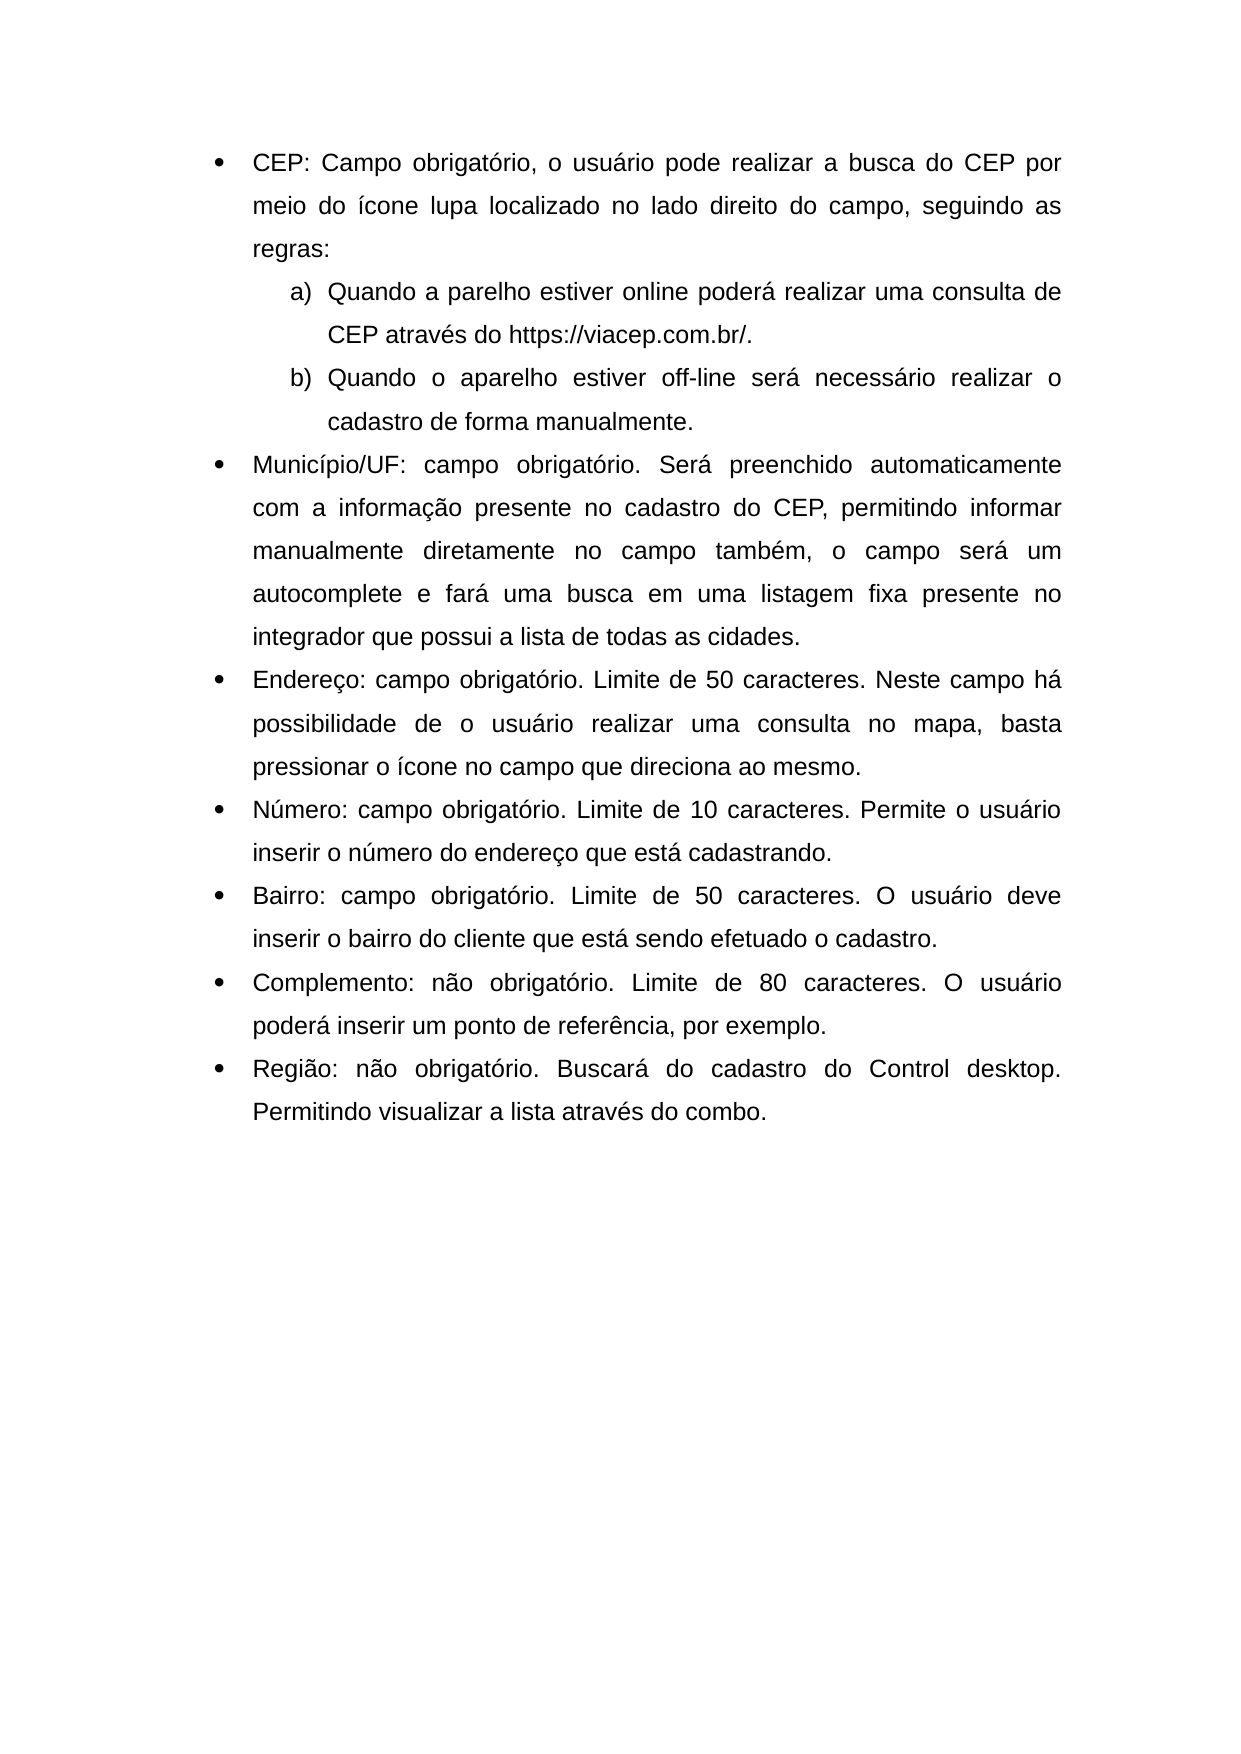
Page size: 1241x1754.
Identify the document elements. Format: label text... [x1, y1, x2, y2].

list Quando o aparelho estiver off-line será necessário realizar o cadastro de forma manualmente. [290, 363, 1063, 435]
list Número: campo obrigatório. Limite de 10 caracteres. Permite o usuário inserir o número do endereço que está cadastrando. [215, 795, 1063, 867]
list Quando a parelho estiver online poderá realizar uma consulta de CEP através do https://viacep.com.br/. [290, 277, 1063, 349]
list Região: não obrigatório. Buscará do cadastro do Control desktop. Permitindo visualizar a lista através do combo. [215, 1054, 1063, 1126]
list Complemento: não obrigatório. Limite de 80 caracteres. O usuário poderá inserir um ponto de referência, por exemplo. [215, 967, 1063, 1039]
list Endereço: campo obrigatório. Limite de 50 caracteres. Neste campo há possibilidade de o usuário realizar uma consulta no mapa, basta pressionar o ícone no campo que direciona ao mesmo. [215, 665, 1063, 780]
list Município/UF: campo obrigatório. Será preenchido automaticamente com a informação presente no cadastro do CEP, permitindo informar manualmente diretamente no campo também, o campo será um autocomplete e fará uma busca em uma listagem fixa presente no integrador que possui a lista de todas as cidades. [215, 449, 1063, 651]
list Bairro: campo obrigatório. Limite de 50 caracteres. O usuário deve inserir o bairro do cliente que está sendo efetuado o cadastro. [215, 881, 1063, 953]
list CEP: Campo obrigatório, o usuário pode realizar a busca do CEP por meio do ícone lupa localizado no lado direito do campo, seguindo as regras: [215, 148, 1063, 263]
